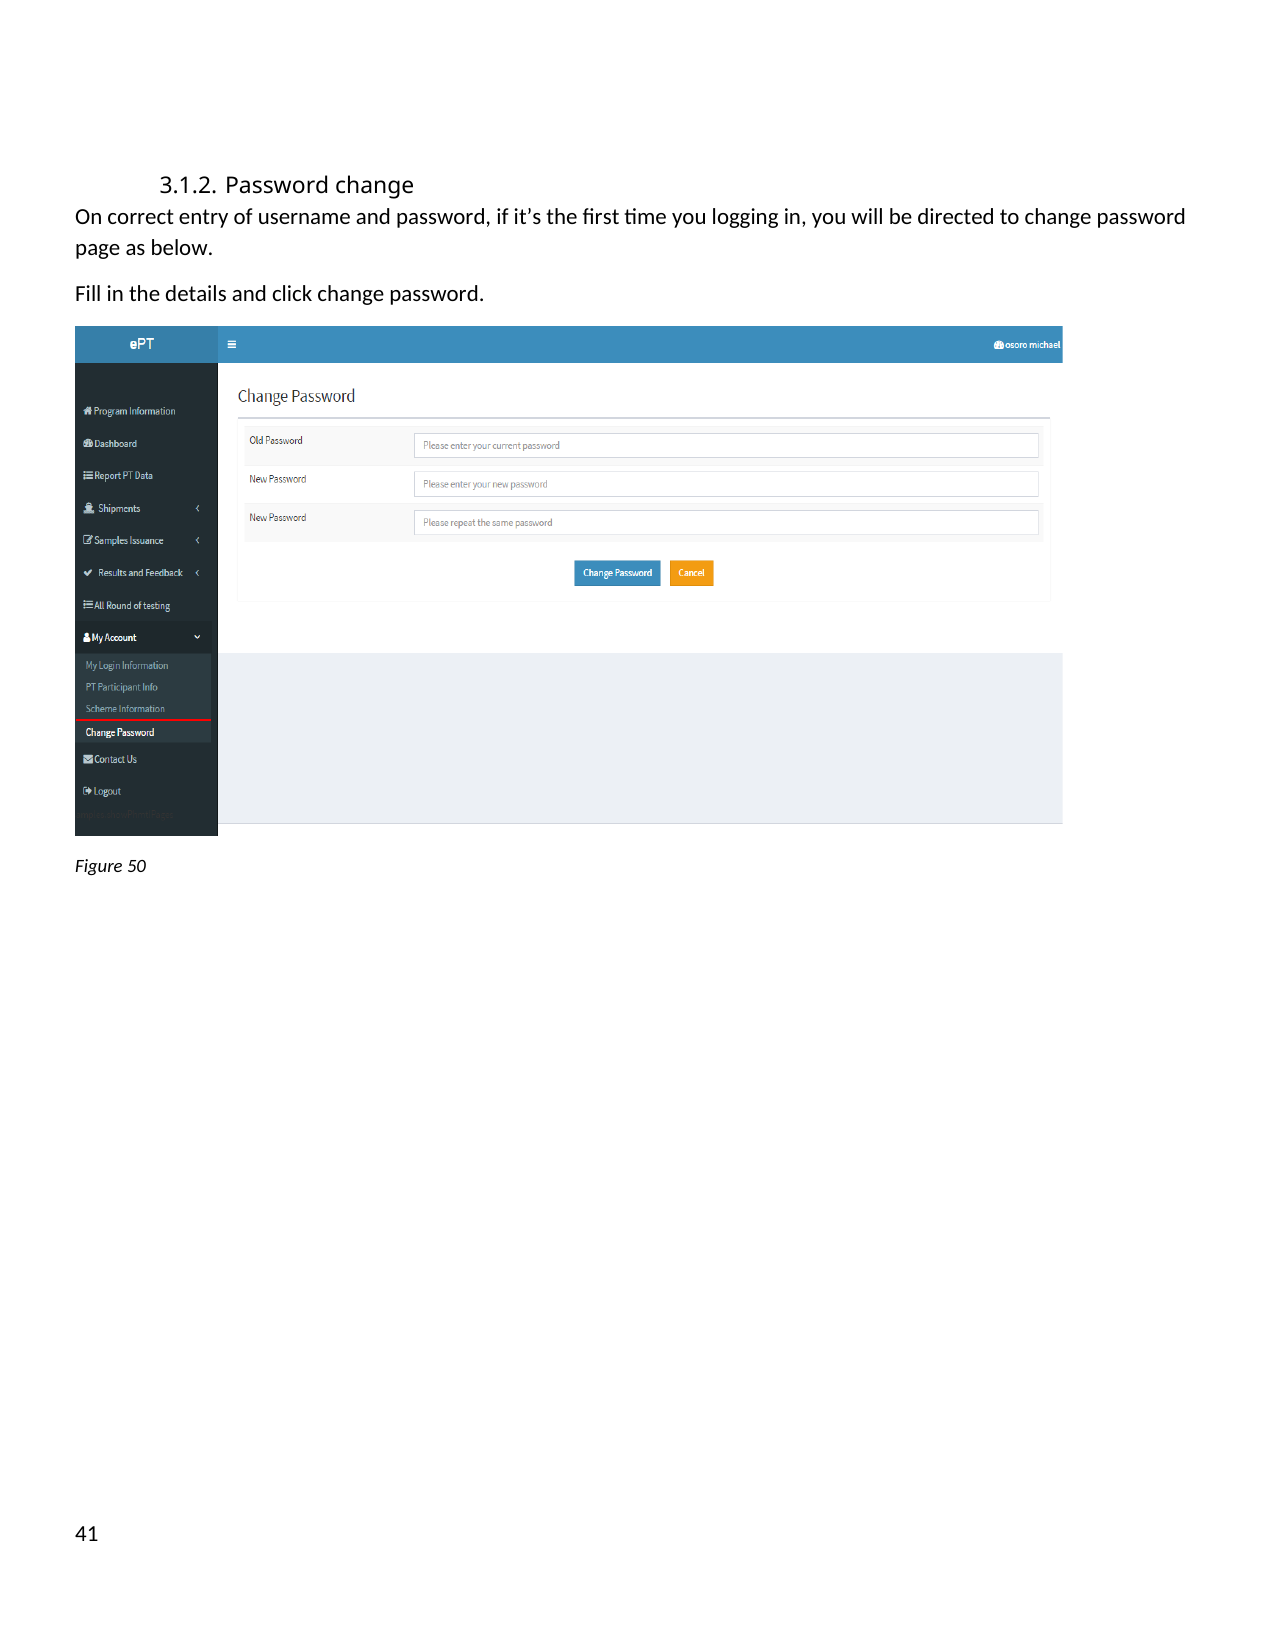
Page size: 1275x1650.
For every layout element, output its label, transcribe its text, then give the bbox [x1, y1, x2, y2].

text Fill in the details and click change password. [75, 279, 1200, 308]
subtitle Password change [159, 169, 1200, 200]
text Figure 50 [75, 854, 1200, 877]
text On correct entry of username and password, if it’s the first time you logging in, you will be directed to change password page as below. [75, 202, 1200, 261]
picture [75, 326, 1063, 836]
